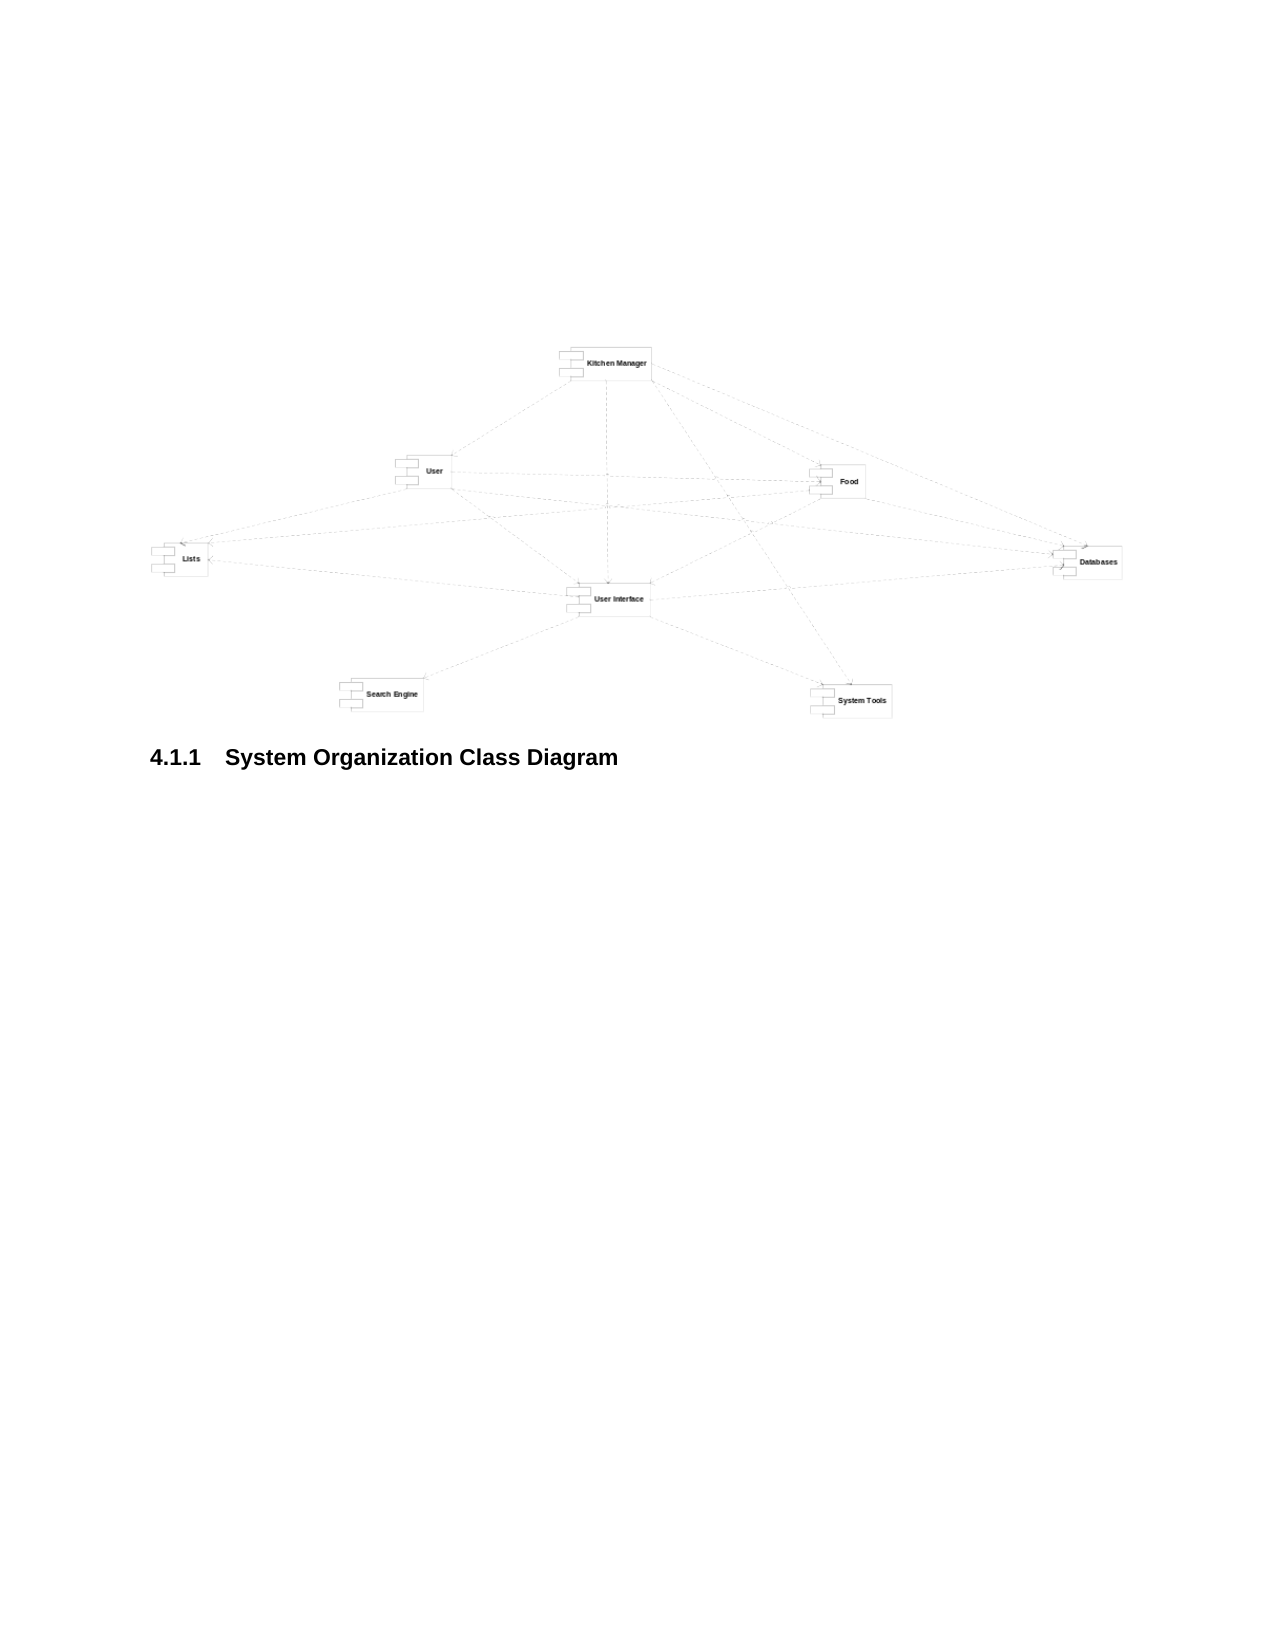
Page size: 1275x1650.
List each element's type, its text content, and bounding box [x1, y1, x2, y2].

subtitle System Organization Class Diagram [150, 743, 1125, 770]
